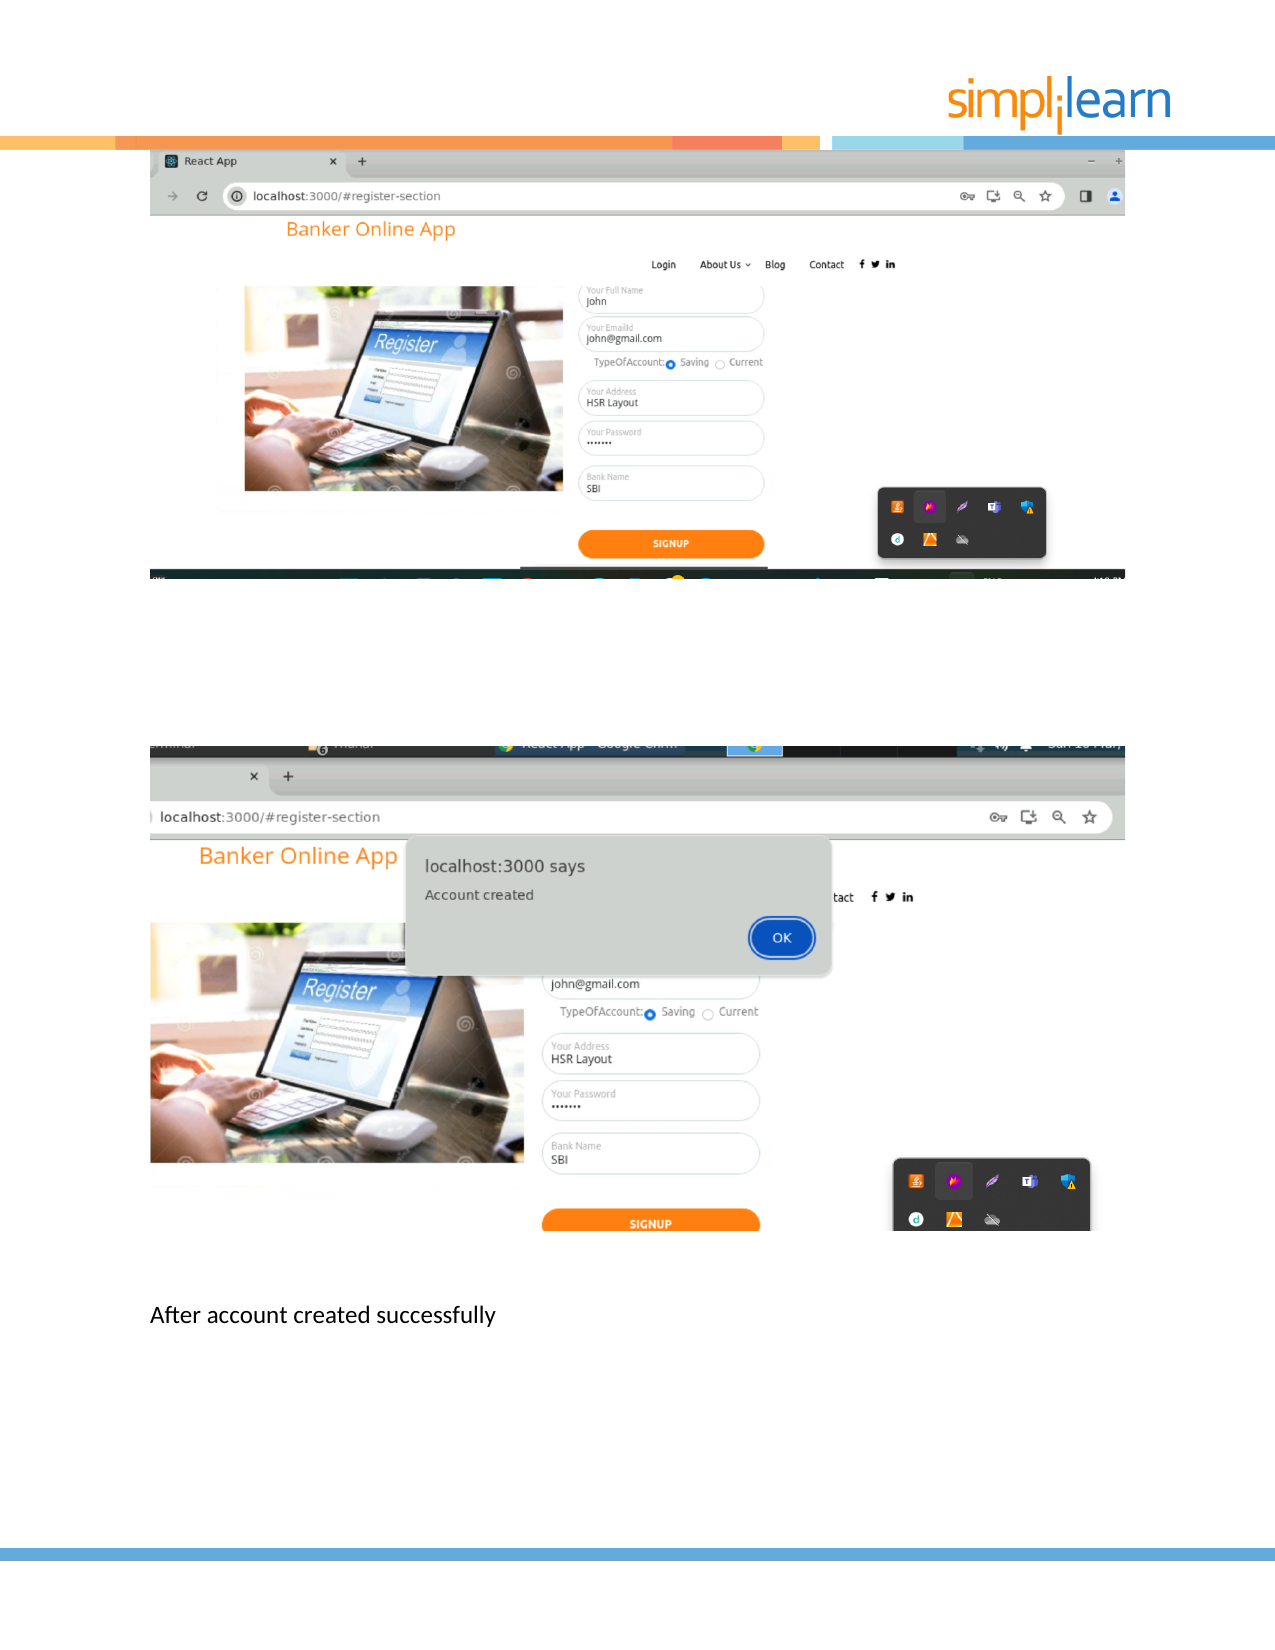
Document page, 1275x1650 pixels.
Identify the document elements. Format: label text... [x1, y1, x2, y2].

picture [0, 76, 1275, 579]
picture [150, 746, 1125, 1231]
picture [0, 1548, 1275, 1562]
text After account created successfully [150, 1299, 1125, 1330]
